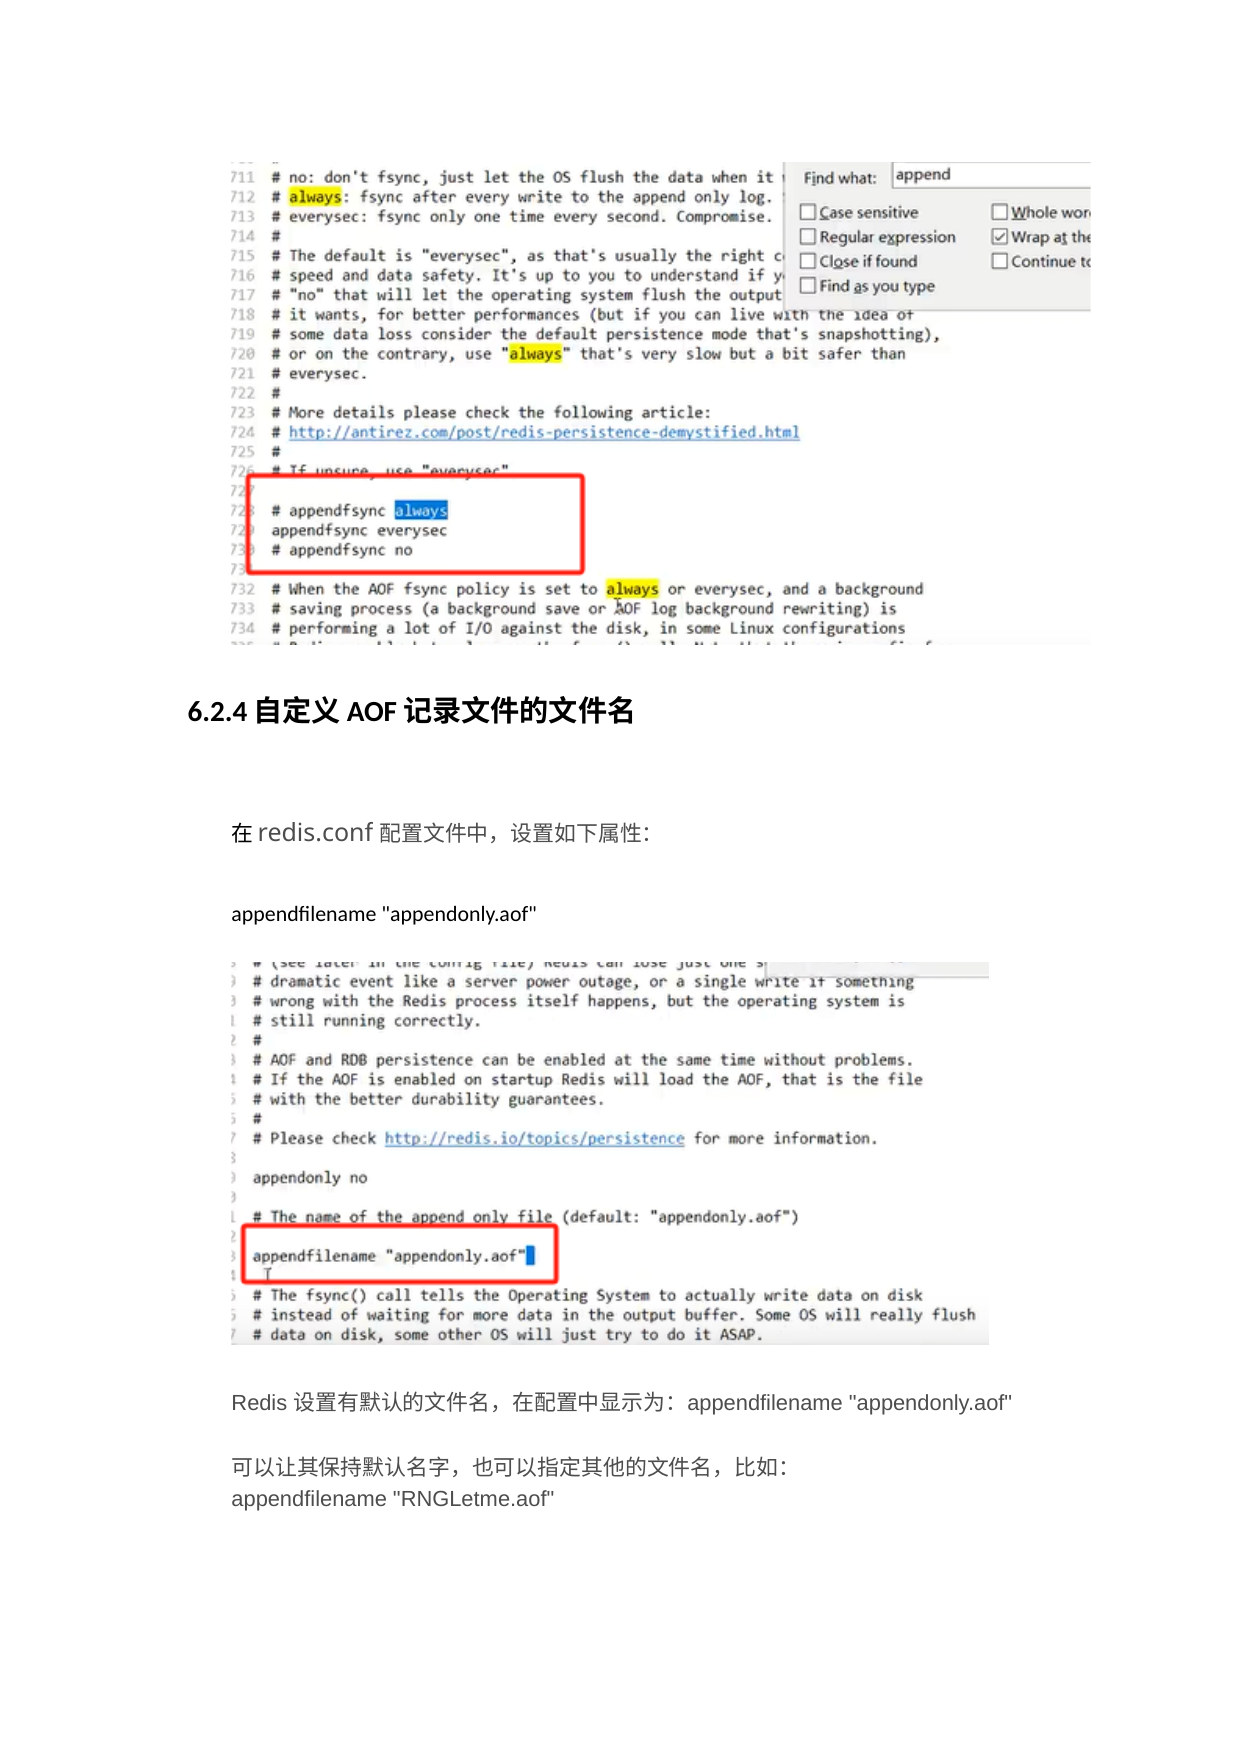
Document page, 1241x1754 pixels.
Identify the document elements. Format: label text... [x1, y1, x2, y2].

text Redis 设置有默认的文件名，在配置中显示为：appendfilename "appendonly.aof" [187, 1384, 1053, 1417]
subtitle 6.2.4自定义AOF记录文件的文件名 [187, 677, 1053, 742]
text 可以让其保持默认名字，也可以指定其他的文件名，比如： [187, 1449, 1053, 1482]
text appendfilename "appendonly.aof" [187, 897, 1053, 929]
picture [231, 962, 989, 1345]
text 在redis.conf 配置文件中，设置如下属性： [187, 799, 1053, 864]
text appendfilename "RNGLetme.aof" [187, 1482, 1053, 1514]
picture [231, 162, 1091, 645]
